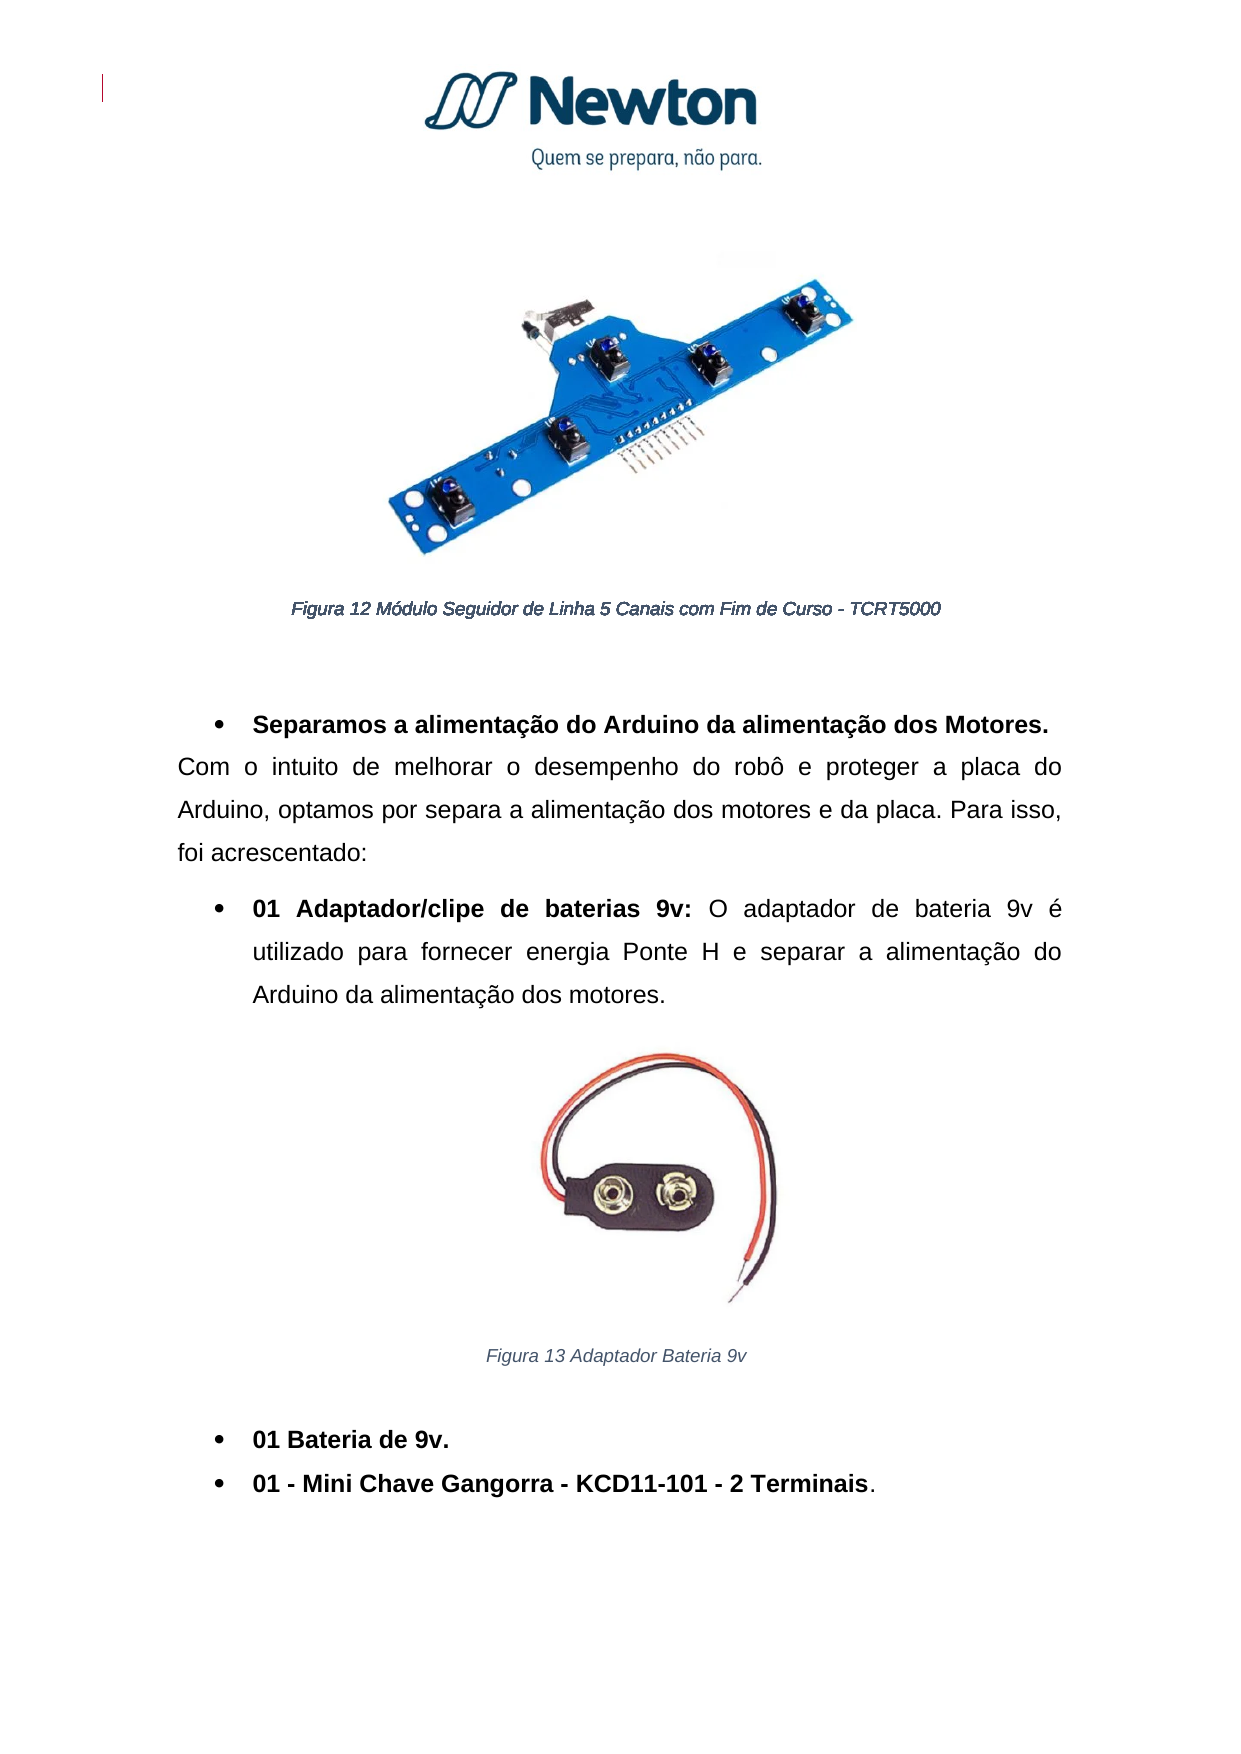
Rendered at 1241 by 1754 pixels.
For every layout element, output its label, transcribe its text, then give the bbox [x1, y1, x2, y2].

list 01 Bateria de 9v. [215, 1425, 1063, 1454]
picture [505, 1025, 791, 1317]
list 01 - Mini Chave Gangorra - KCD11-101 - 2 Terminais. [215, 1468, 1063, 1497]
text Com o intuito de melhorar o desempenho do robô e proteger a placa do Arduino, optamos por separa a alimentação dos motores e da placa. Para isso, foi acrescentado: [177, 752, 1063, 867]
subtitle Separamos a alimentação do Arduino da alimentação dos Motores. [215, 711, 1063, 739]
picture [382, 234, 857, 589]
picture [422, 64, 764, 176]
list 01 Adaptador/clipe de baterias 9v: O adaptador de bateria 9v é utilizado para fornecer energia Ponte H e separar a alimentação do Arduino da alimentação dos motores. [215, 894, 1063, 1009]
